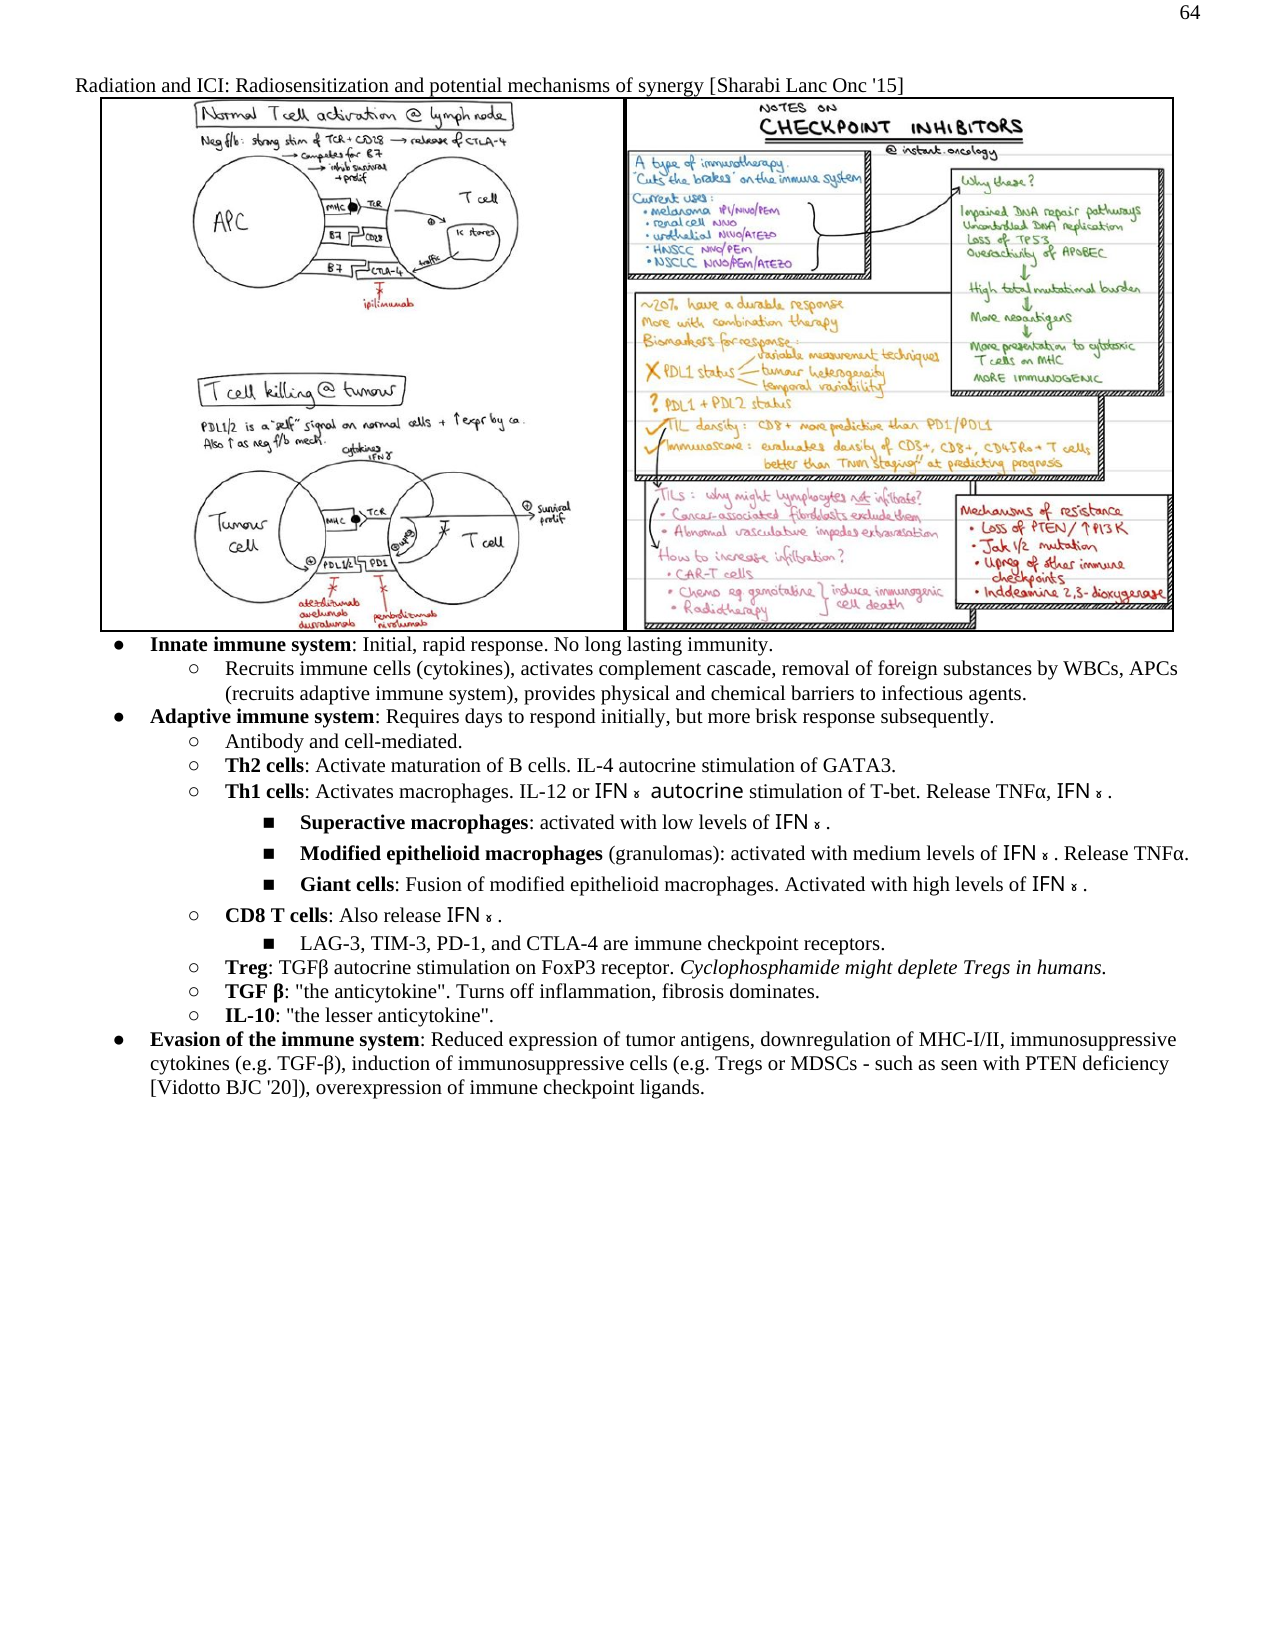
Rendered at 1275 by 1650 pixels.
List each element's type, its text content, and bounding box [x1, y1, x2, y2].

list IL-10: "the lesser anticytokine". [187, 1003, 1200, 1027]
text Radiation and ICI: Radiosensitization and potential mechanisms of synergy [Sharabi Lanc Onc '15] [75, 73, 1200, 97]
list Treg: TGFβ autocrine stimulation on FoxP3 receptor. Cyclophosphamide might deplete Tregs in humans. [187, 955, 1200, 979]
list CD8 T cells: Also release IFN៵. [187, 900, 1200, 931]
list Adaptive immune system: Requires days to respond initially, but more brisk response subsequently. [112, 704, 1200, 728]
list Innate immune system: Initial, rapid response. No long lasting immunity. [112, 632, 1200, 656]
list Recruits immune cells (cytokines), activates complement cascade, removal of foreign substances by WBCs, APCs (recruits adaptive immune system), provides physical and chemical barriers to infectious agents. [187, 656, 1200, 704]
list Evasion of the immune system: Reduced expression of tumor antigens, downregulation of MHC-I/II, immunosuppressive cytokines (e.g. TGF-β), induction of immunosuppressive cells (e.g. Tregs or MDSCs - such as seen with PTEN deficiency [Vidotto BJC '20]), overexpression of immune checkpoint ligands. [112, 1027, 1200, 1099]
picture [102, 99, 623, 630]
list Th1 cells: Activates macrophages. IL-12 or IFN៵ autocrine stimulation of T-bet. Release TNFα, IFN៵. [187, 777, 1200, 807]
list Superactive macrophages: activated with low levels of IFN៵. [262, 807, 1200, 838]
list Modified epithelioid macrophages (granulomas): activated with medium levels of IFN៵. Release TNFα. [262, 838, 1200, 869]
picture [627, 99, 1172, 630]
list TGF β: "the anticytokine". Turns off inflammation, fibrosis dominates. [187, 979, 1200, 1003]
list Giant cells: Fusion of modified epithelioid macrophages. Activated with high levels of IFN៵. [262, 869, 1200, 900]
list Th2 cells: Activate maturation of B cells. IL-4 autocrine stimulation of GATA3. [187, 753, 1200, 777]
list LAG-3, TIM-3, PD-1, and CTLA-4 are immune checkpoint receptors. [262, 931, 1200, 955]
list Antibody and cell-mediated. [187, 728, 1200, 753]
